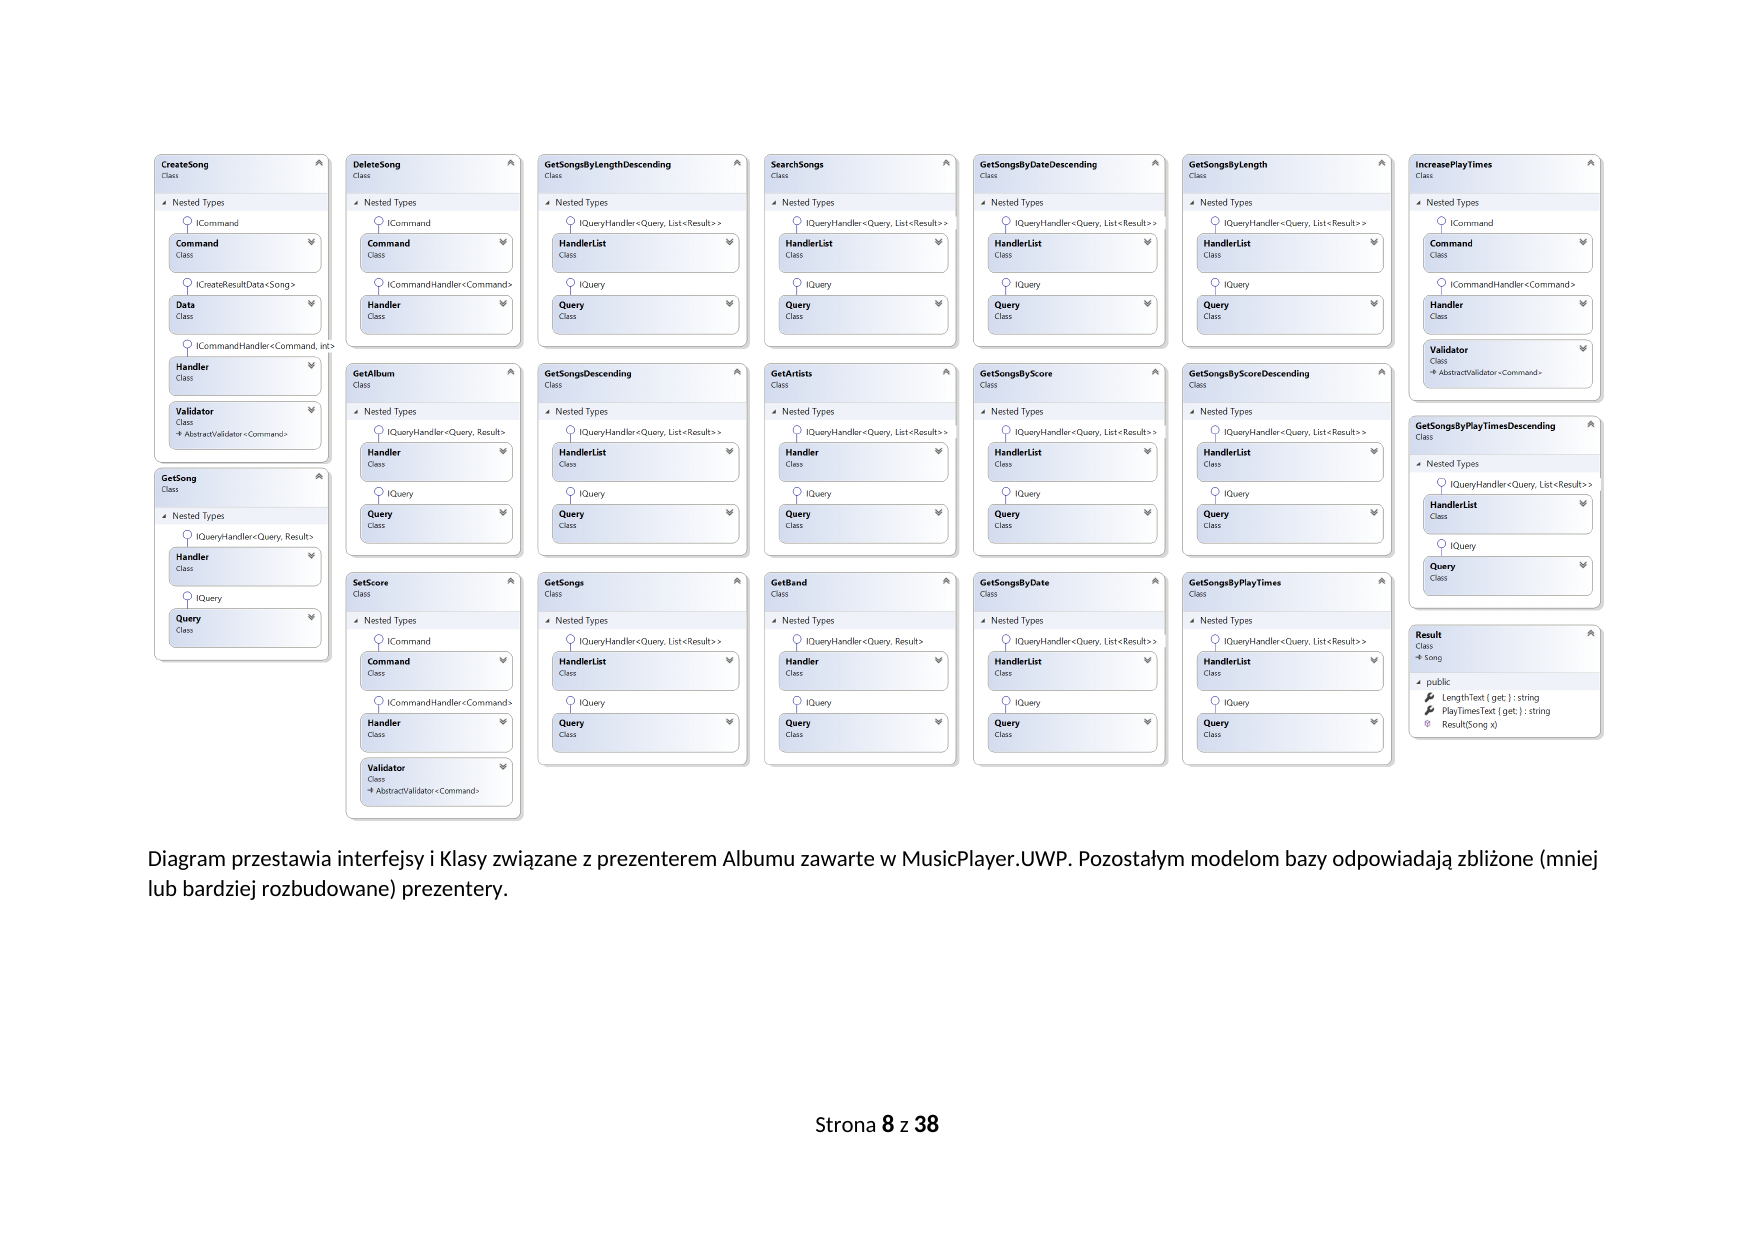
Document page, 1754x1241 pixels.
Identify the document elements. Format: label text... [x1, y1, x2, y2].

picture [147, 147, 1607, 825]
text Diagram przestawia interfejsy i Klasy związane z prezenterem Albumu zawarte w MusicPlayer.UWP. Pozostałym modelom bazy odpowiadają zbliżone (mniej lub bardziej rozbudowane) prezentery. [148, 844, 1606, 902]
